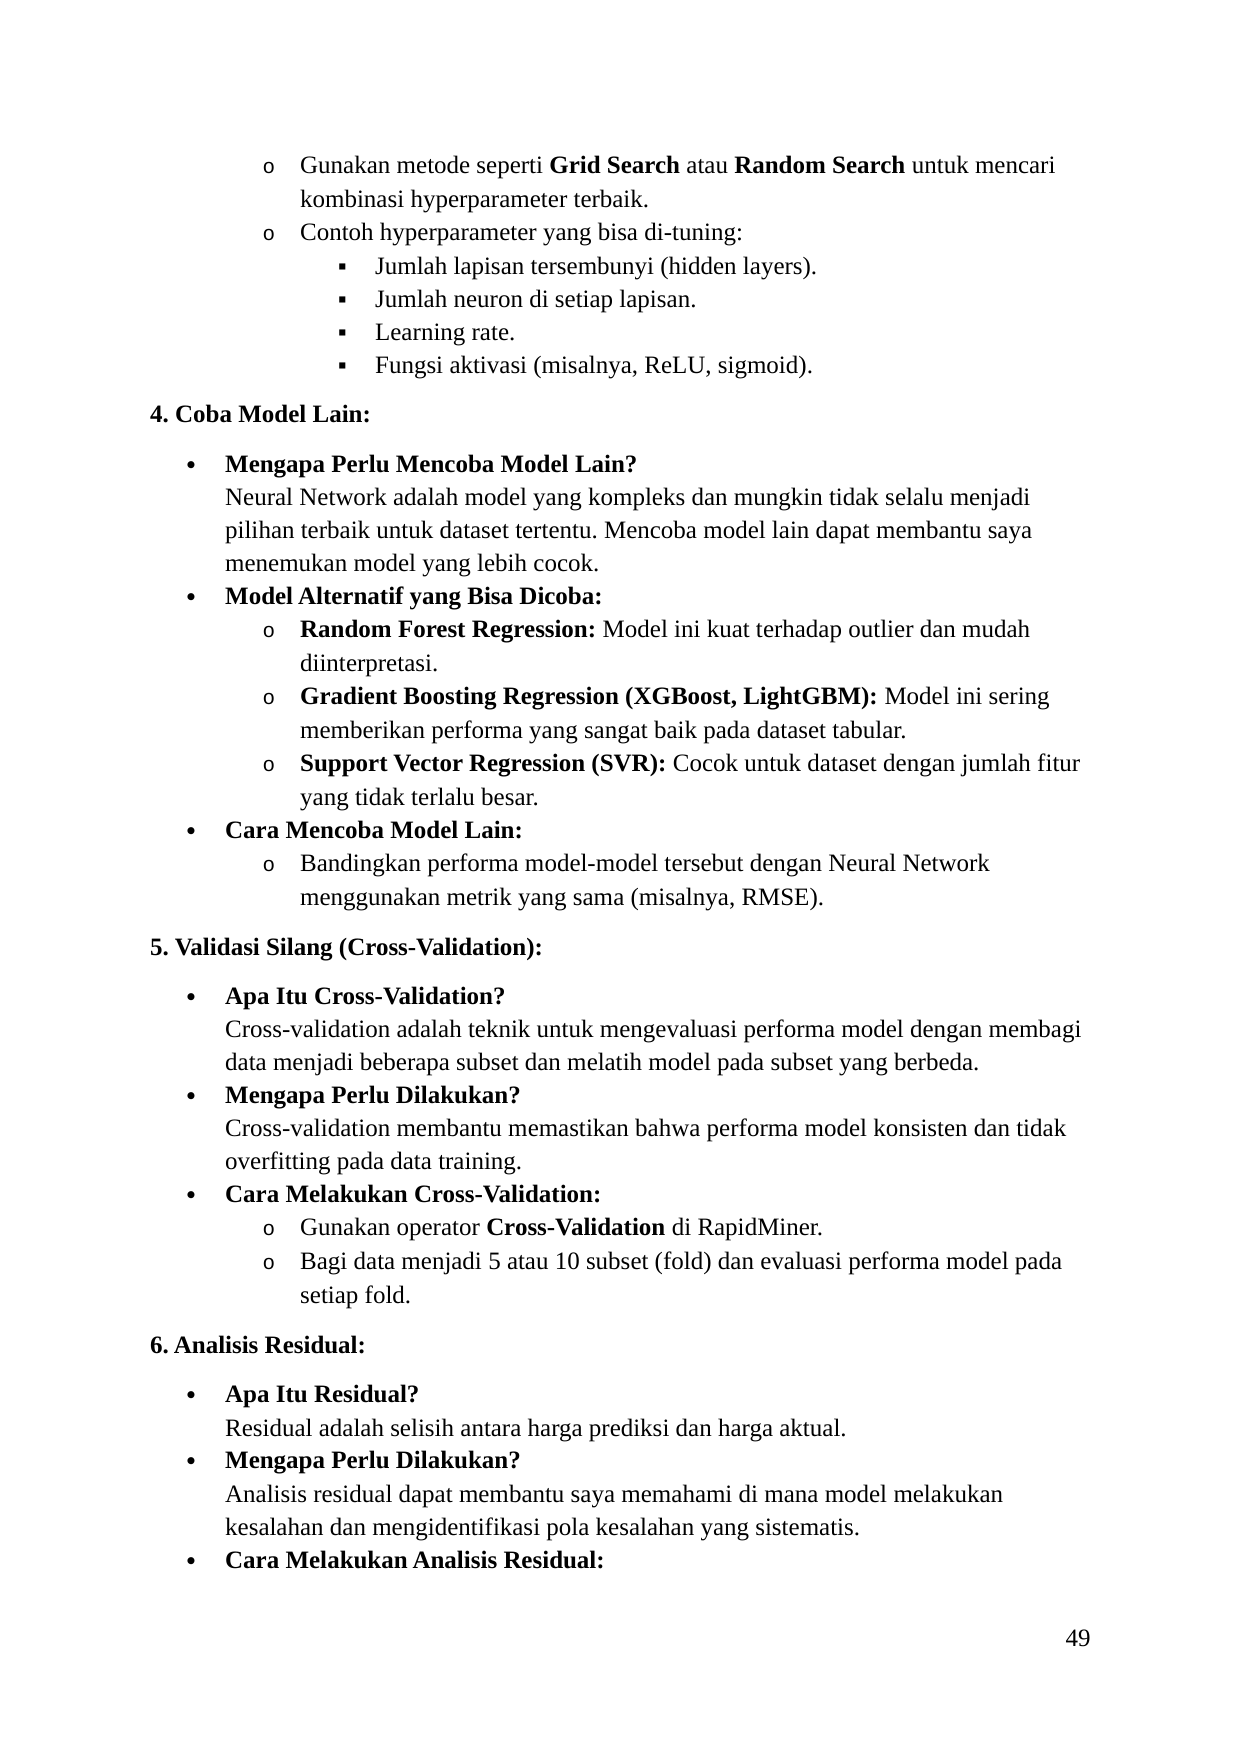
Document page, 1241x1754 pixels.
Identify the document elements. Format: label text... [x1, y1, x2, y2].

list Bandingkan performa model-model tersebut dengan Neural Network menggunakan metrik yang sama (misalnya, RMSE). [262, 848, 1090, 911]
list Learning rate. [337, 317, 1090, 346]
list Apa Itu Cross-Validation? Cross-validation adalah teknik untuk mengevaluasi performa model dengan membagi data menjadi beberapa subset dan melatih model pada subset yang berbeda. [187, 981, 1090, 1076]
list Gunakan operator Cross-Validation di RapidMiner. [262, 1212, 1090, 1242]
list Jumlah lapisan tersembunyi (hidden layers). [337, 251, 1090, 279]
list Mengapa Perlu Mencoba Model Lain? Neural Network adalah model yang kompleks dan mungkin tidak selalu menjadi pilihan terbaik untuk dataset tertentu. Mencoba model lain dapat membantu saya menemukan model yang lebih cocok. [187, 449, 1090, 577]
list Random Forest Regression: Model ini kuat terhadap outlier dan mudah diinterpretasi. [262, 614, 1090, 677]
list Fungsi aktivasi (misalnya, ReLU, sigmoid). [337, 350, 1090, 379]
list Cara Melakukan Cross-Validation: [187, 1179, 1090, 1208]
list Mengapa Perlu Dilakukan? Cross-validation membantu memastikan bahwa performa model konsisten dan tidak overfitting pada data training. [187, 1080, 1090, 1175]
list Bagi data menjadi 5 atau 10 subset (fold) dan evaluasi performa model pada setiap fold. [262, 1246, 1090, 1309]
list Mengapa Perlu Dilakukan? Analisis residual dapat membantu saya memahami di mana model melakukan kesalahan dan mengidentifikasi pola kesalahan yang sistematis. [187, 1446, 1090, 1540]
list Cara Mencoba Model Lain: [187, 815, 1090, 844]
list Support Vector Regression (SVR): Cocok untuk dataset dengan jumlah fitur yang tidak terlalu besar. [262, 748, 1090, 811]
list Gunakan metode seperti Grid Search atau Random Search untuk mencari kombinasi hyperparameter terbaik. [262, 150, 1090, 213]
list Gradient Boosting Regression (XGBoost, LightGBM): Model ini sering memberikan performa yang sangat baik pada dataset tabular. [262, 681, 1090, 744]
list Model Alternatif yang Bisa Dicoba: [187, 581, 1090, 610]
text 6. Analisis Residual: [150, 1330, 1090, 1359]
text 4. Coba Model Lain: [150, 399, 1090, 428]
list Contoh hyperparameter yang bisa di-tuning: [262, 217, 1090, 246]
list Apa Itu Residual? Residual adalah selisih antara harga prediksi dan harga aktual. [187, 1379, 1090, 1441]
list Cara Melakukan Analisis Residual: [187, 1545, 1090, 1573]
list Jumlah neuron di setiap lapisan. [337, 284, 1090, 313]
text 5. Validasi Silang (Cross-Validation): [150, 932, 1090, 960]
